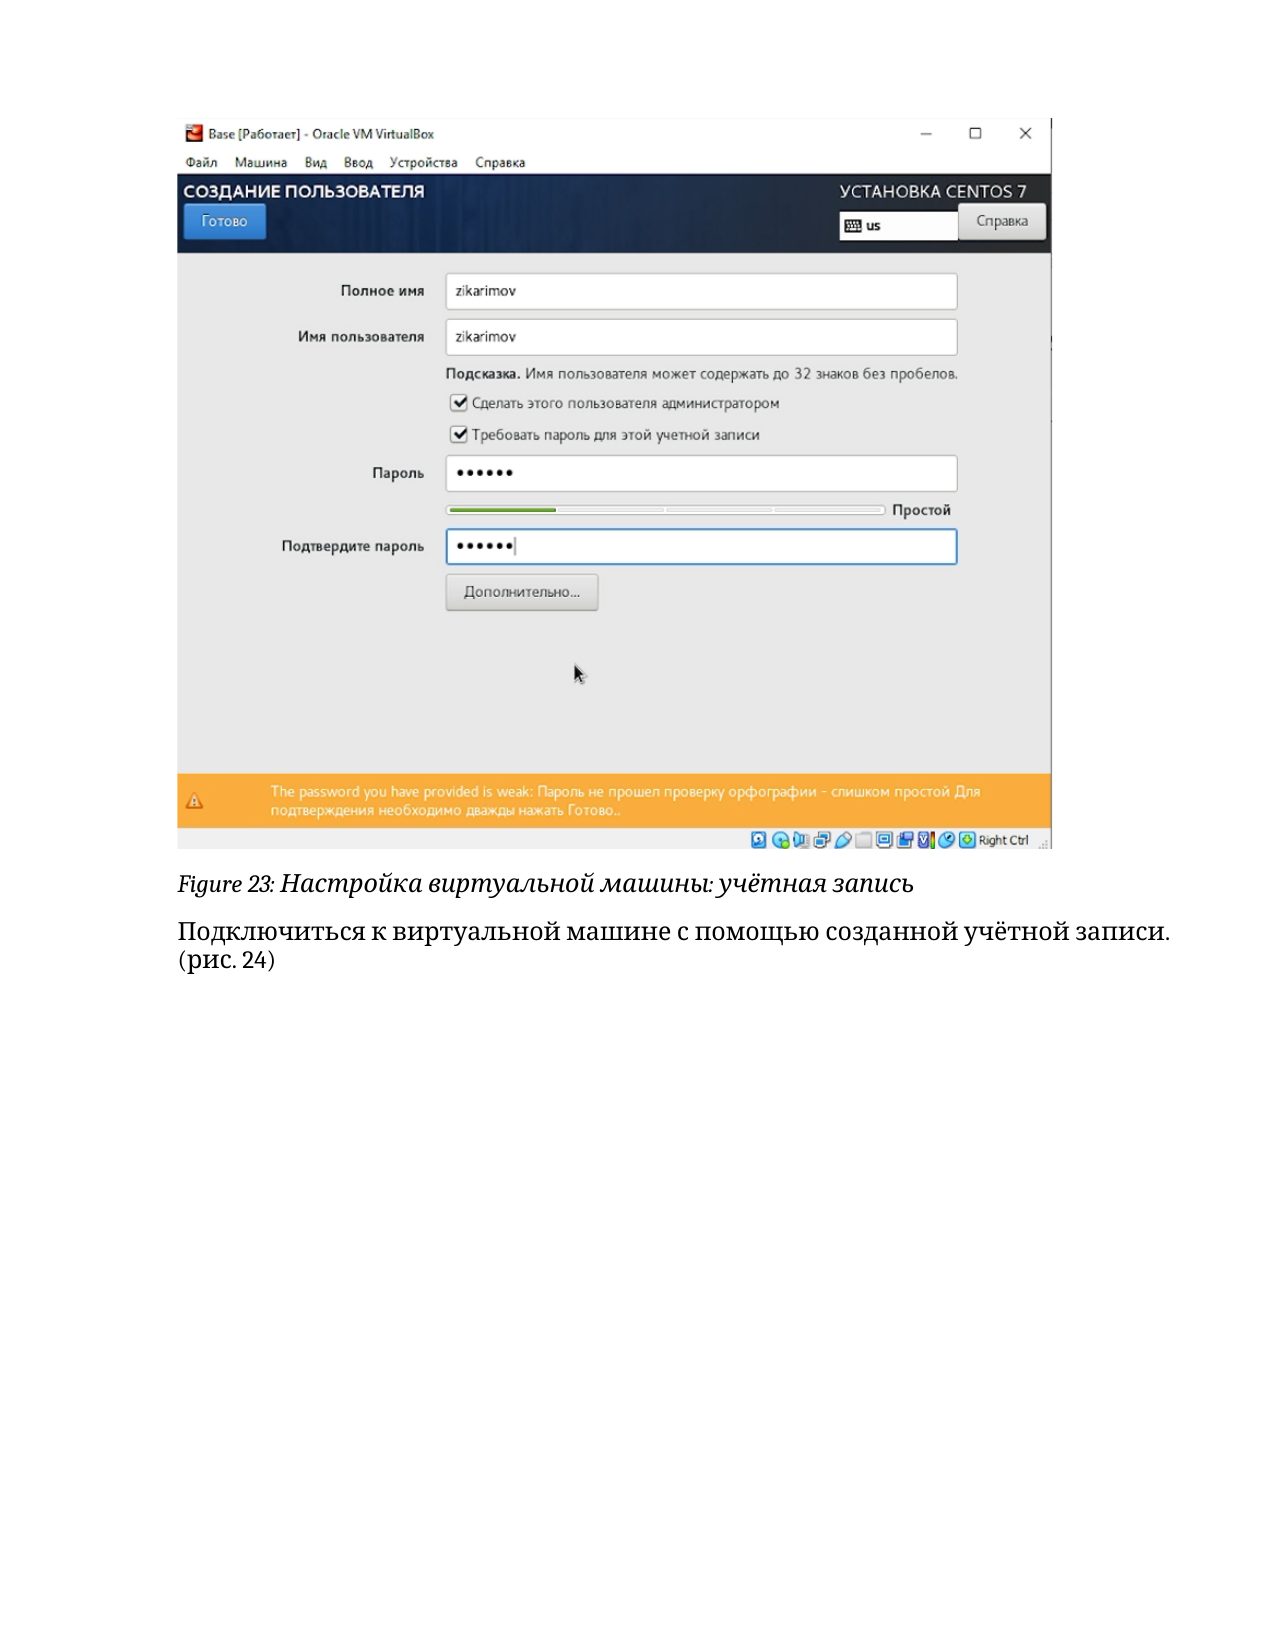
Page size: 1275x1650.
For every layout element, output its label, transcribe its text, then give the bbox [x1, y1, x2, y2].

picture [177, 118, 1053, 849]
text Figure 23: Настройка виртуальной машины: учётная запись [177, 870, 1186, 899]
text Подключиться к виртуальной машине с помощью созданной учётной записи. (рис. 24) [177, 917, 1186, 975]
